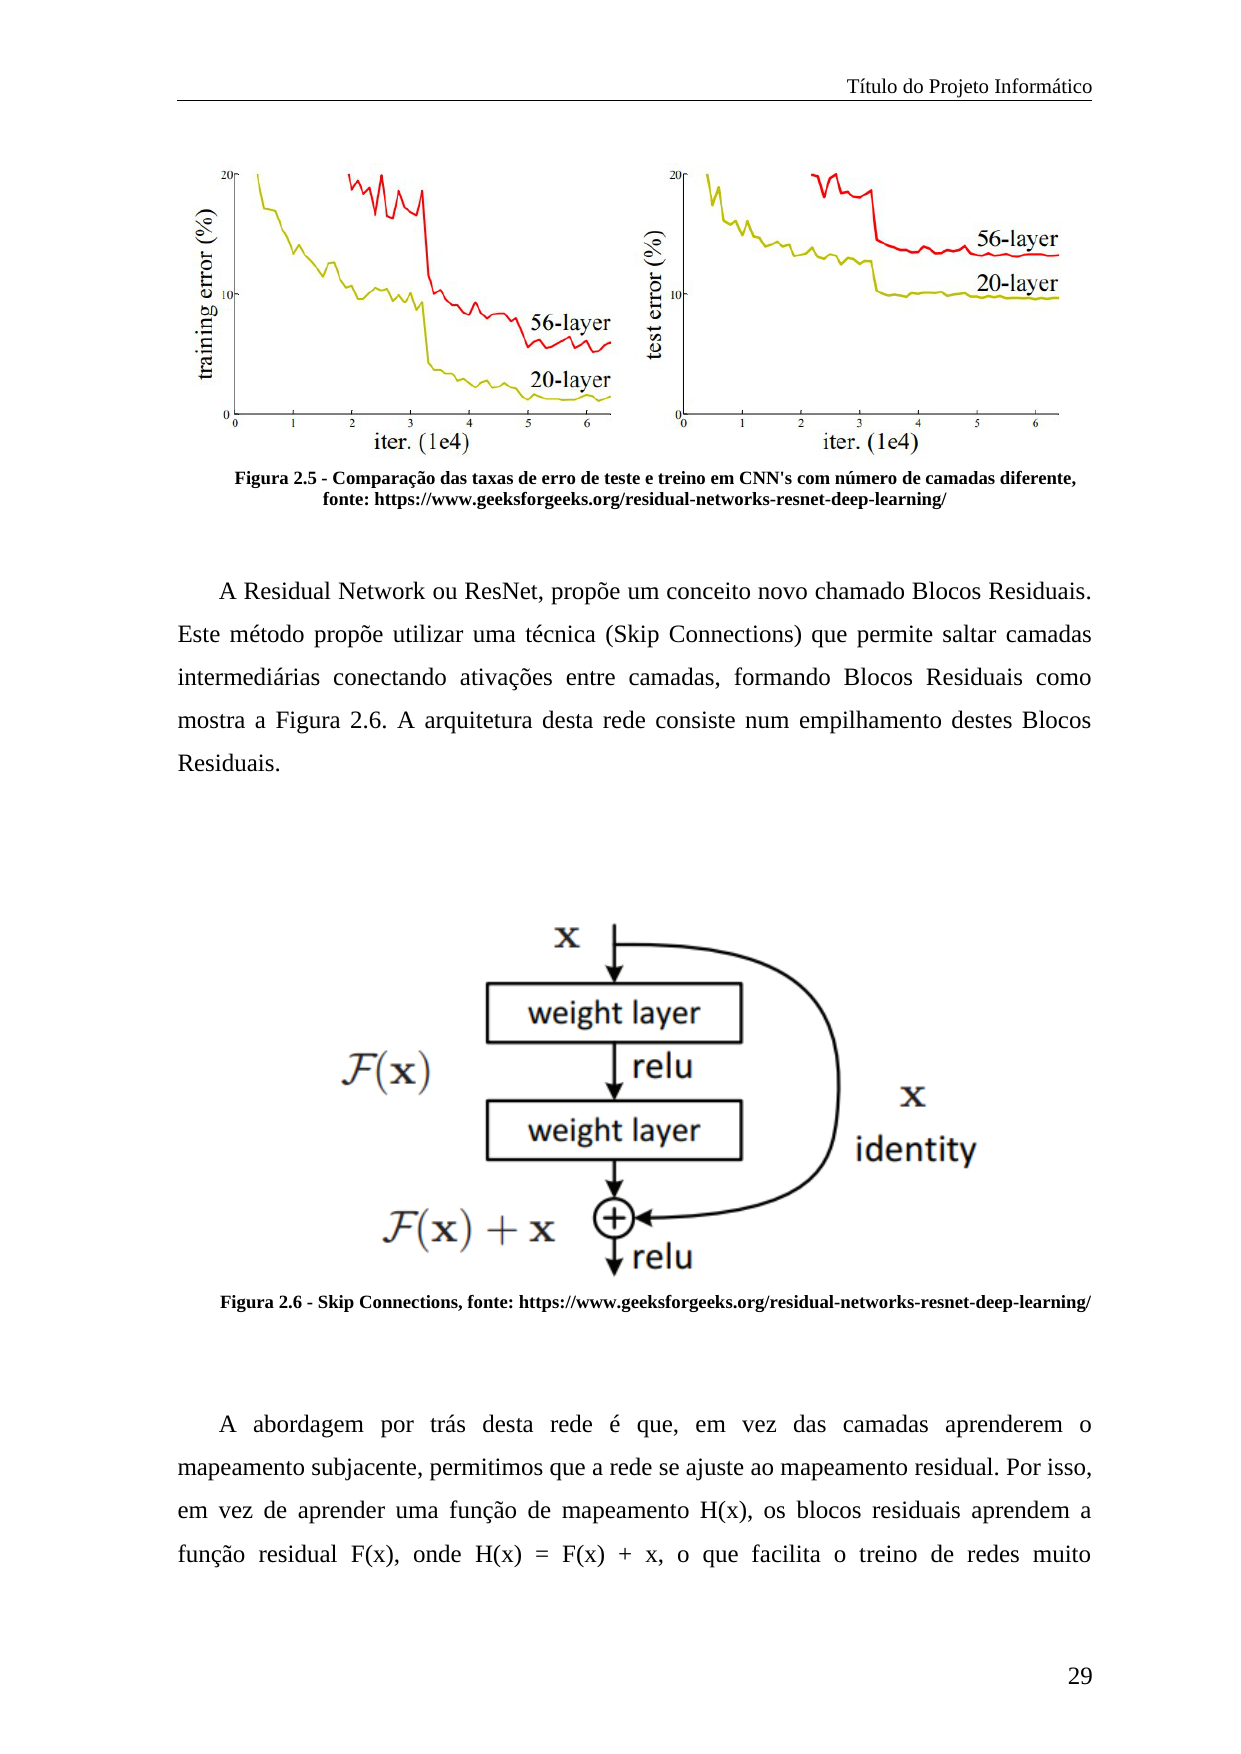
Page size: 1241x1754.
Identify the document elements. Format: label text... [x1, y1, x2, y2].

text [177, 1409, 1092, 1567]
picture [177, 876, 1093, 1290]
picture [177, 148, 1093, 458]
text A Residual Network ou ResNet, propõe um conceito novo chamado Blocos Residuais. Este método propõe utilizar uma técnica (Skip Connections) que permite saltar camadas intermediárias conectando ativações entre camadas, formando Blocos Residuais como mostra a Figura 2.6. A arquitetura desta rede consiste num empilhamento destes Blocos Residuais. [177, 576, 1092, 777]
